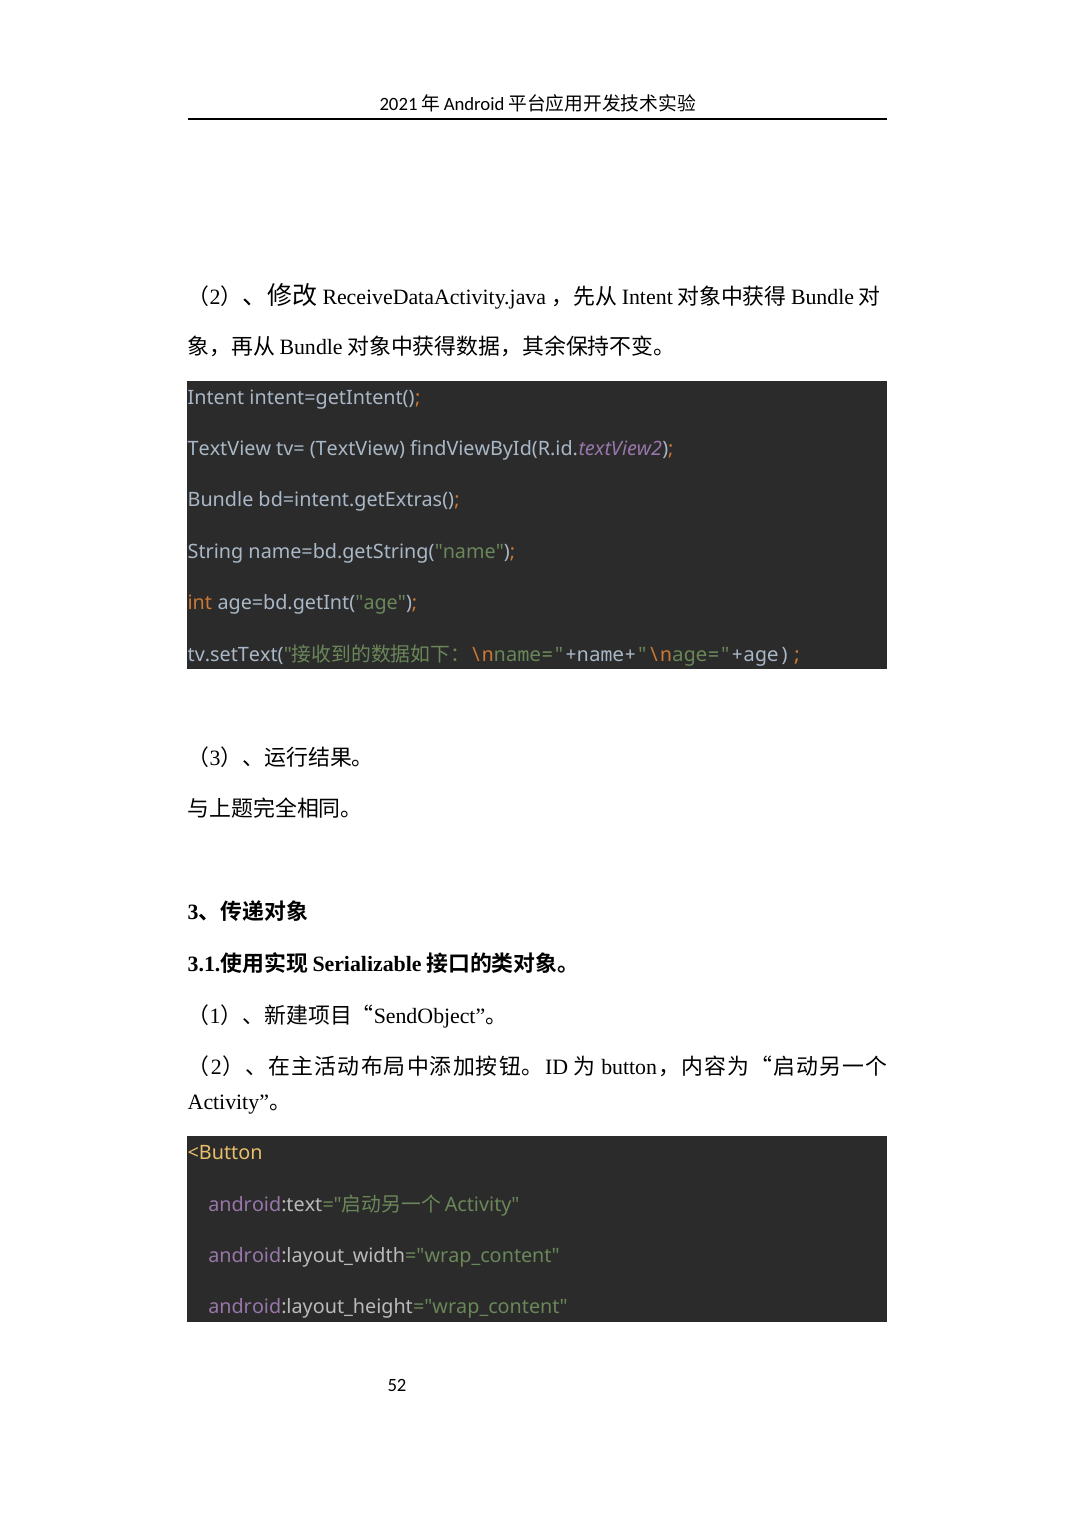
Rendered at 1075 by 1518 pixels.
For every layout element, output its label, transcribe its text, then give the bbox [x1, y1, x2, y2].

text <Button [187, 1136, 887, 1168]
list 与上题完全相同。 [187, 791, 887, 823]
list 3.1.使用实现Serializable接口的类对象。 [187, 946, 887, 978]
list （2）、在主活动布局中添加按钮。ID为button，内容为“启动另一个Activity”。 [187, 1049, 887, 1116]
list （1）、新建项目“SendObject”。 [187, 997, 887, 1030]
text String name=bd.getString("name"); [187, 534, 887, 567]
list 传递对象 [187, 894, 887, 926]
text Bundle bd=intent.getExtras(); [187, 483, 887, 516]
text tv.setText("接收到的数据如下：\nname="+name+"\nage="+age); [187, 637, 887, 669]
text Intent intent=getIntent(); [187, 381, 887, 413]
text TextView tv= (TextView) findViewById(R.id.textView2); [187, 432, 887, 464]
text android:layout_width="wrap_content" [187, 1238, 887, 1271]
list 、修改ReceiveDataActivity.java ，先从Intent对象中获得Bundle对象，再从Bundle对象中获得数据，其余保持不变。 [187, 261, 887, 361]
list 、运行结果。 [187, 739, 887, 772]
text int age=bd.getInt("age"); [187, 586, 887, 618]
text android:text="启动另一个Activity" [187, 1187, 887, 1219]
text android:layout_height="wrap_content" [187, 1289, 887, 1322]
